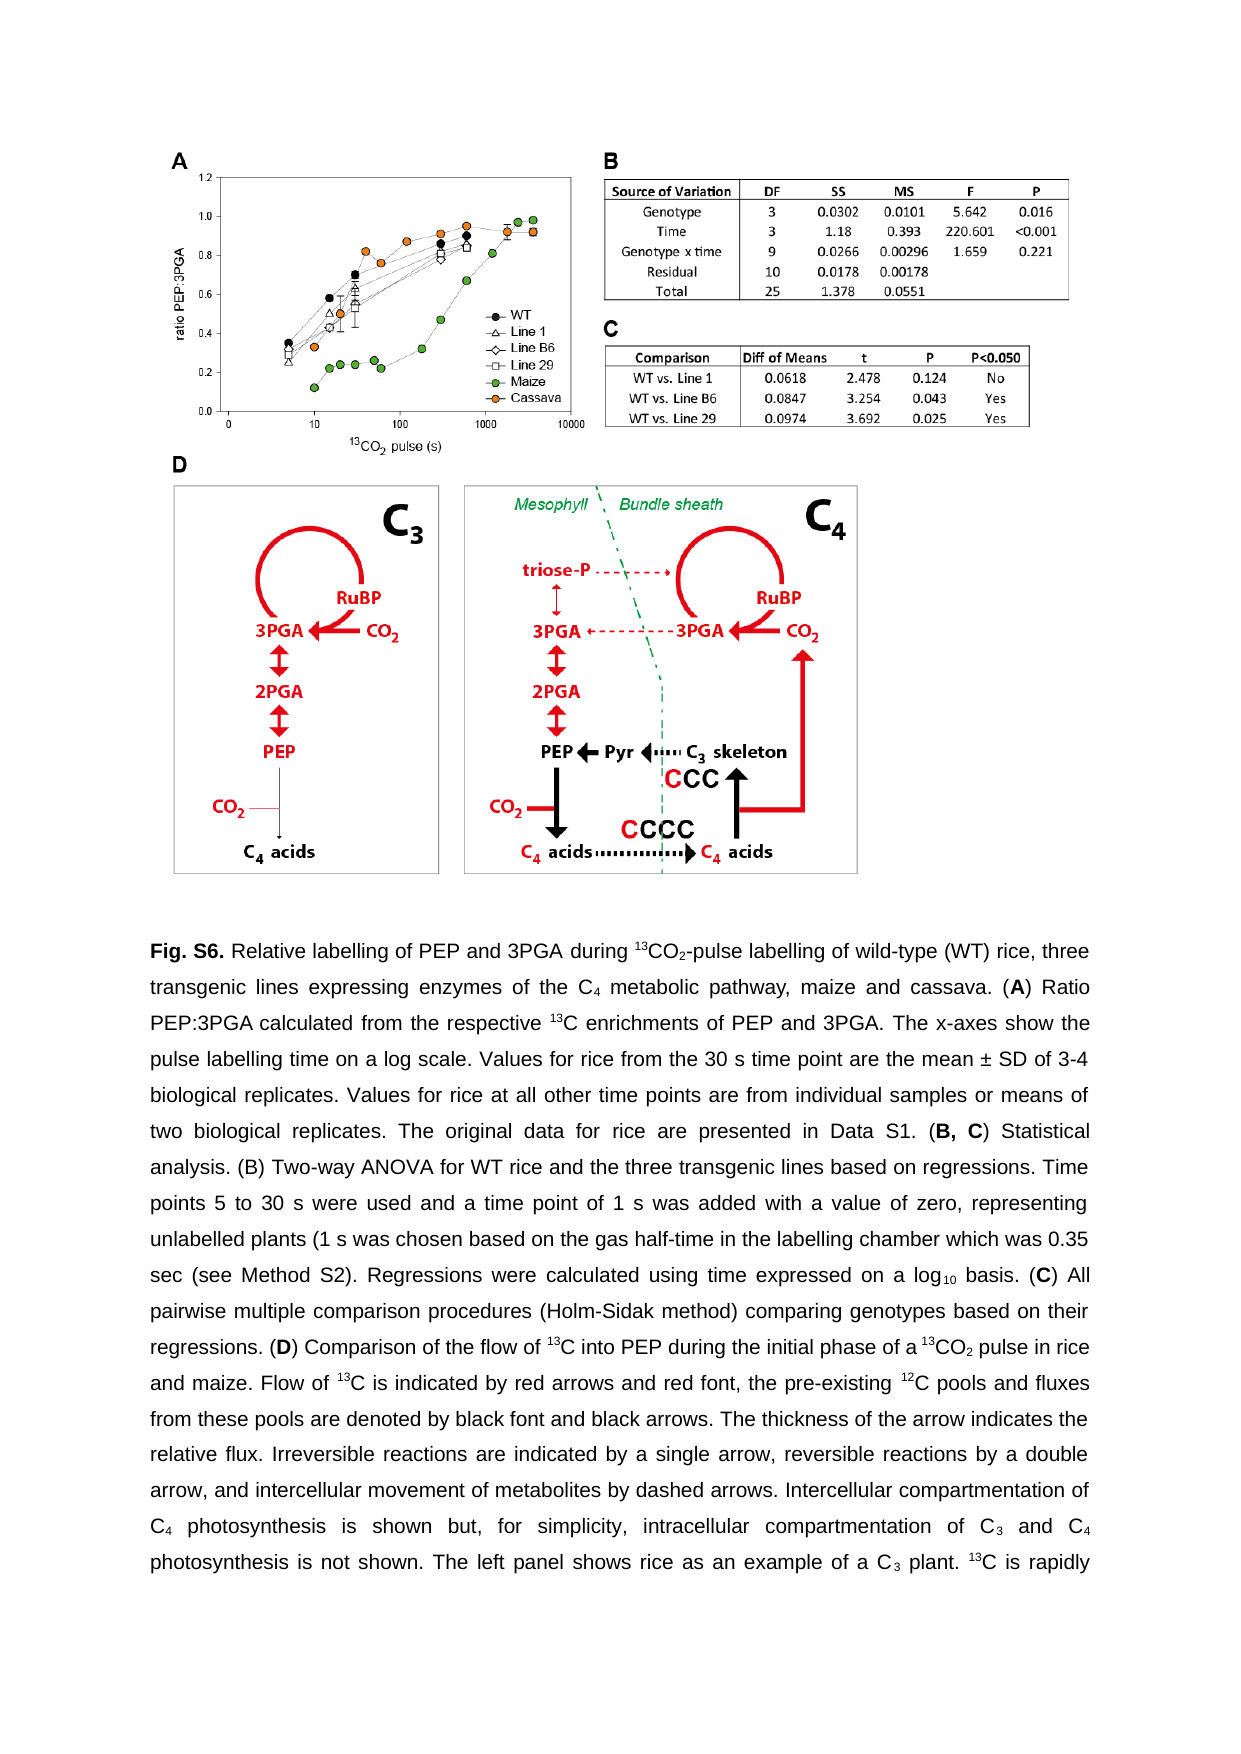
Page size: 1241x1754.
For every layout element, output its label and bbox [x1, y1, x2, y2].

picture [171, 150, 1069, 874]
text [150, 939, 1090, 1574]
